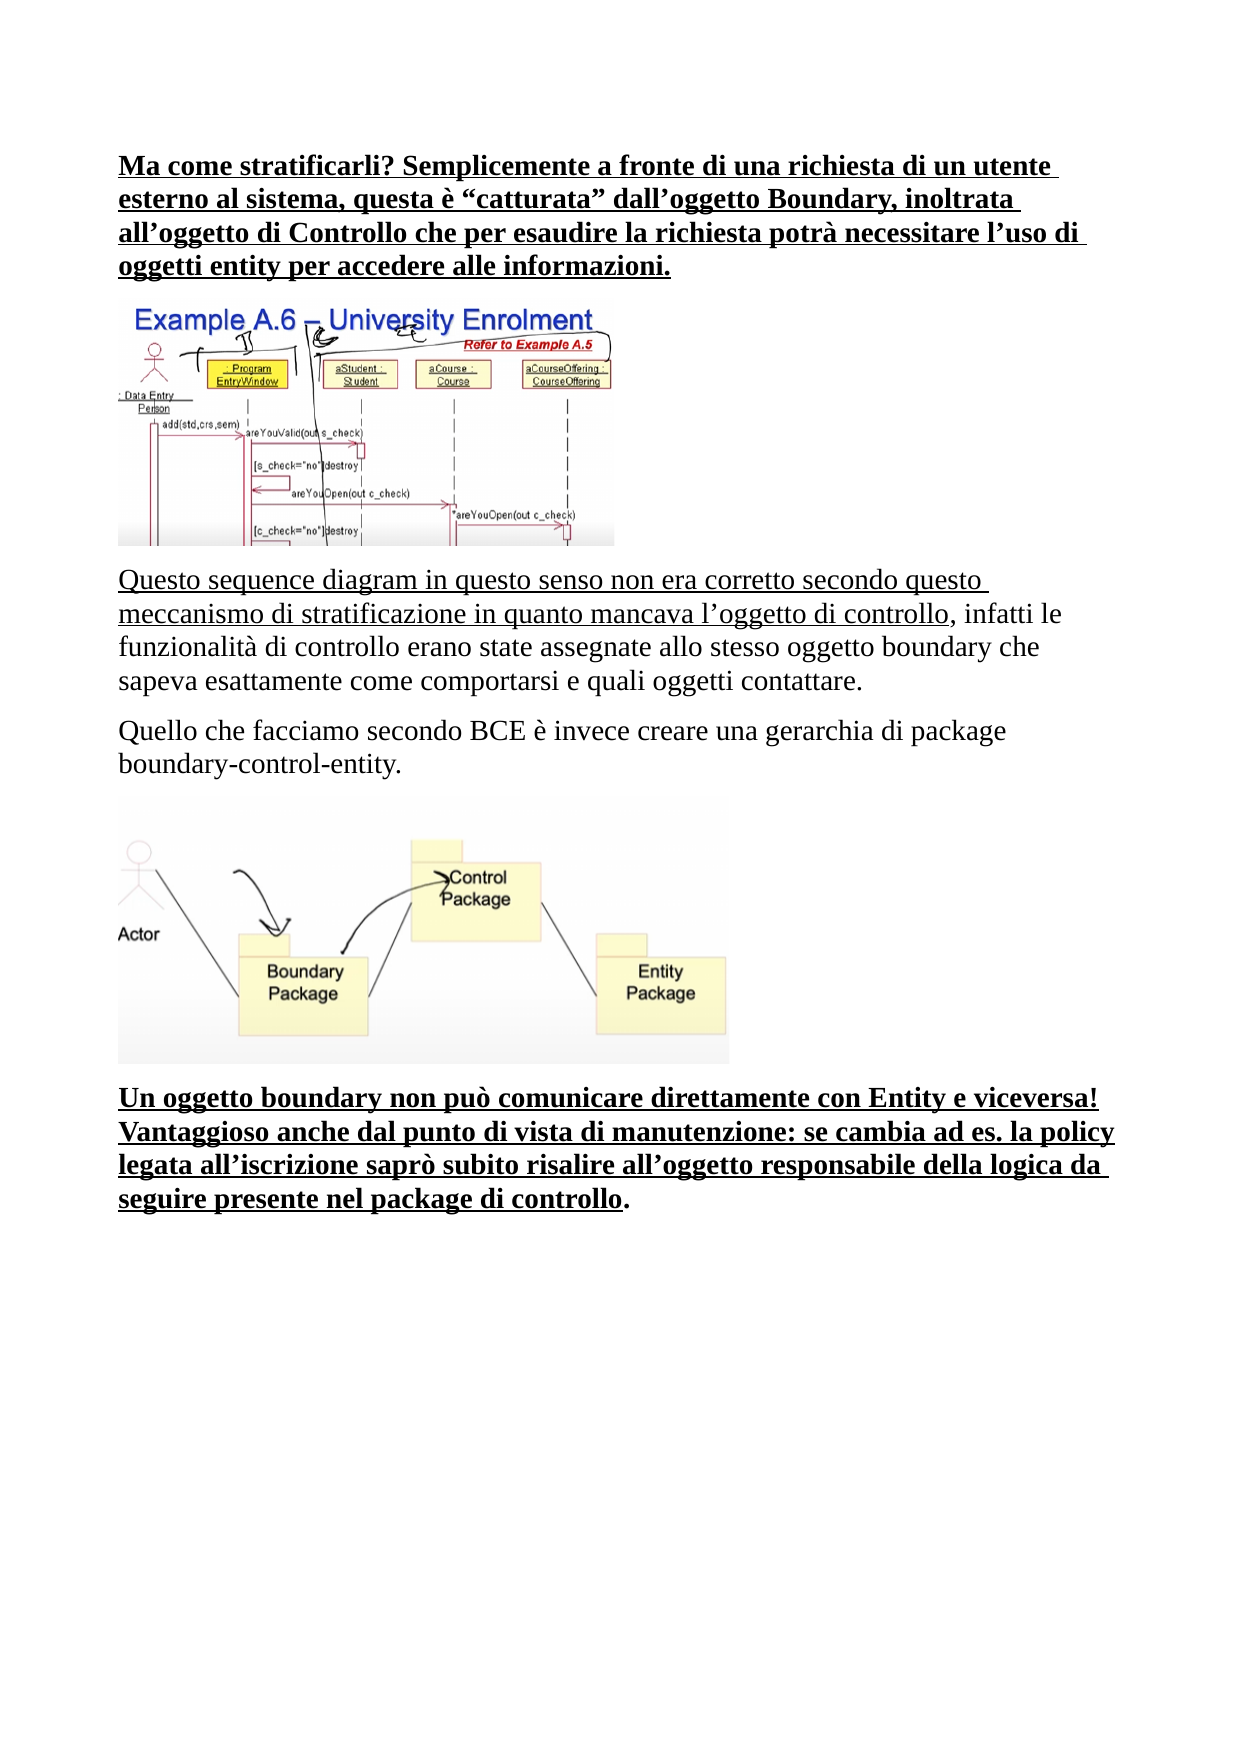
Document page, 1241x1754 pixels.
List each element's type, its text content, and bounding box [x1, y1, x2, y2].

text Ma come stratificarli? Semplicemente a fronte di una richiesta di un utente esterno al sistema, questa è “catturata” dall’oggetto Boundary, inoltrata all’oggetto di Controllo che per esaudire la richiesta potrà necessitare l’uso di oggetti entity per accedere alle informazioni. [118, 148, 1122, 282]
picture [118, 796, 730, 1064]
text Un oggetto boundary non può comunicare direttamente con Entity e viceversa! Vantaggioso anche dal punto di vista di manutenzione: se cambia ad es. la policy legata all’iscrizione saprò subito risalire all’oggetto responsabile della logica da seguire presente nel package di controllo. [118, 1080, 1122, 1214]
picture [118, 298, 615, 546]
text Questo sequence diagram in questo senso non era corretto secondo questo meccanismo di stratificazione in quanto mancava l’oggetto di controllo, infatti le funzionalità di controllo erano state assegnate allo stesso oggetto boundary che sapeva esattamente come comportarsi e quali oggetti contattare. [118, 562, 1122, 696]
text Quello che facciamo secondo BCE è invece creare una gerarchia di package boundary-control-entity. [118, 713, 1122, 780]
